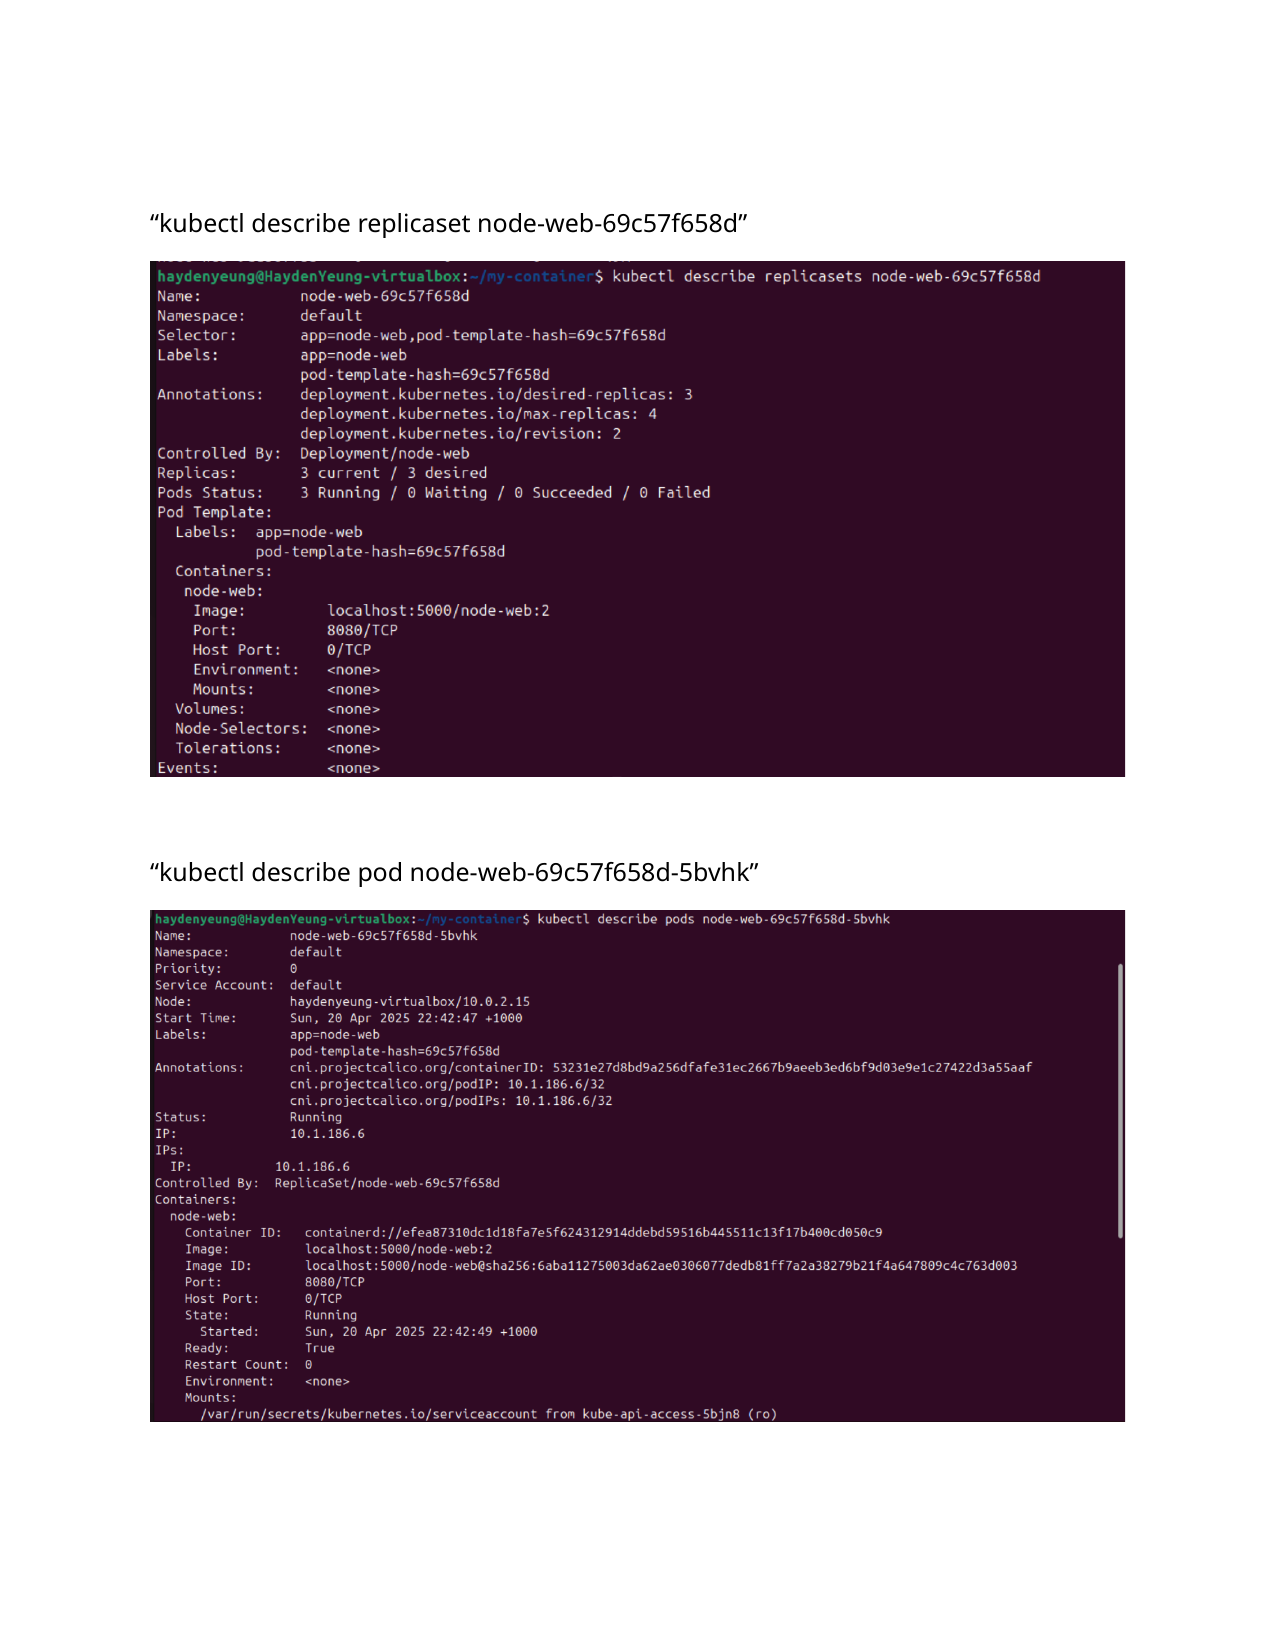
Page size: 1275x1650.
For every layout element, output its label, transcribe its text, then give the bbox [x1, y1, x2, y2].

picture [150, 261, 1125, 777]
text “kubectl describe pod node-web-69c57f658d-5bvhk” [150, 854, 1125, 888]
text “kubectl describe replicaset node-web-69c57f658d” [150, 206, 1125, 240]
picture [150, 910, 1125, 1422]
